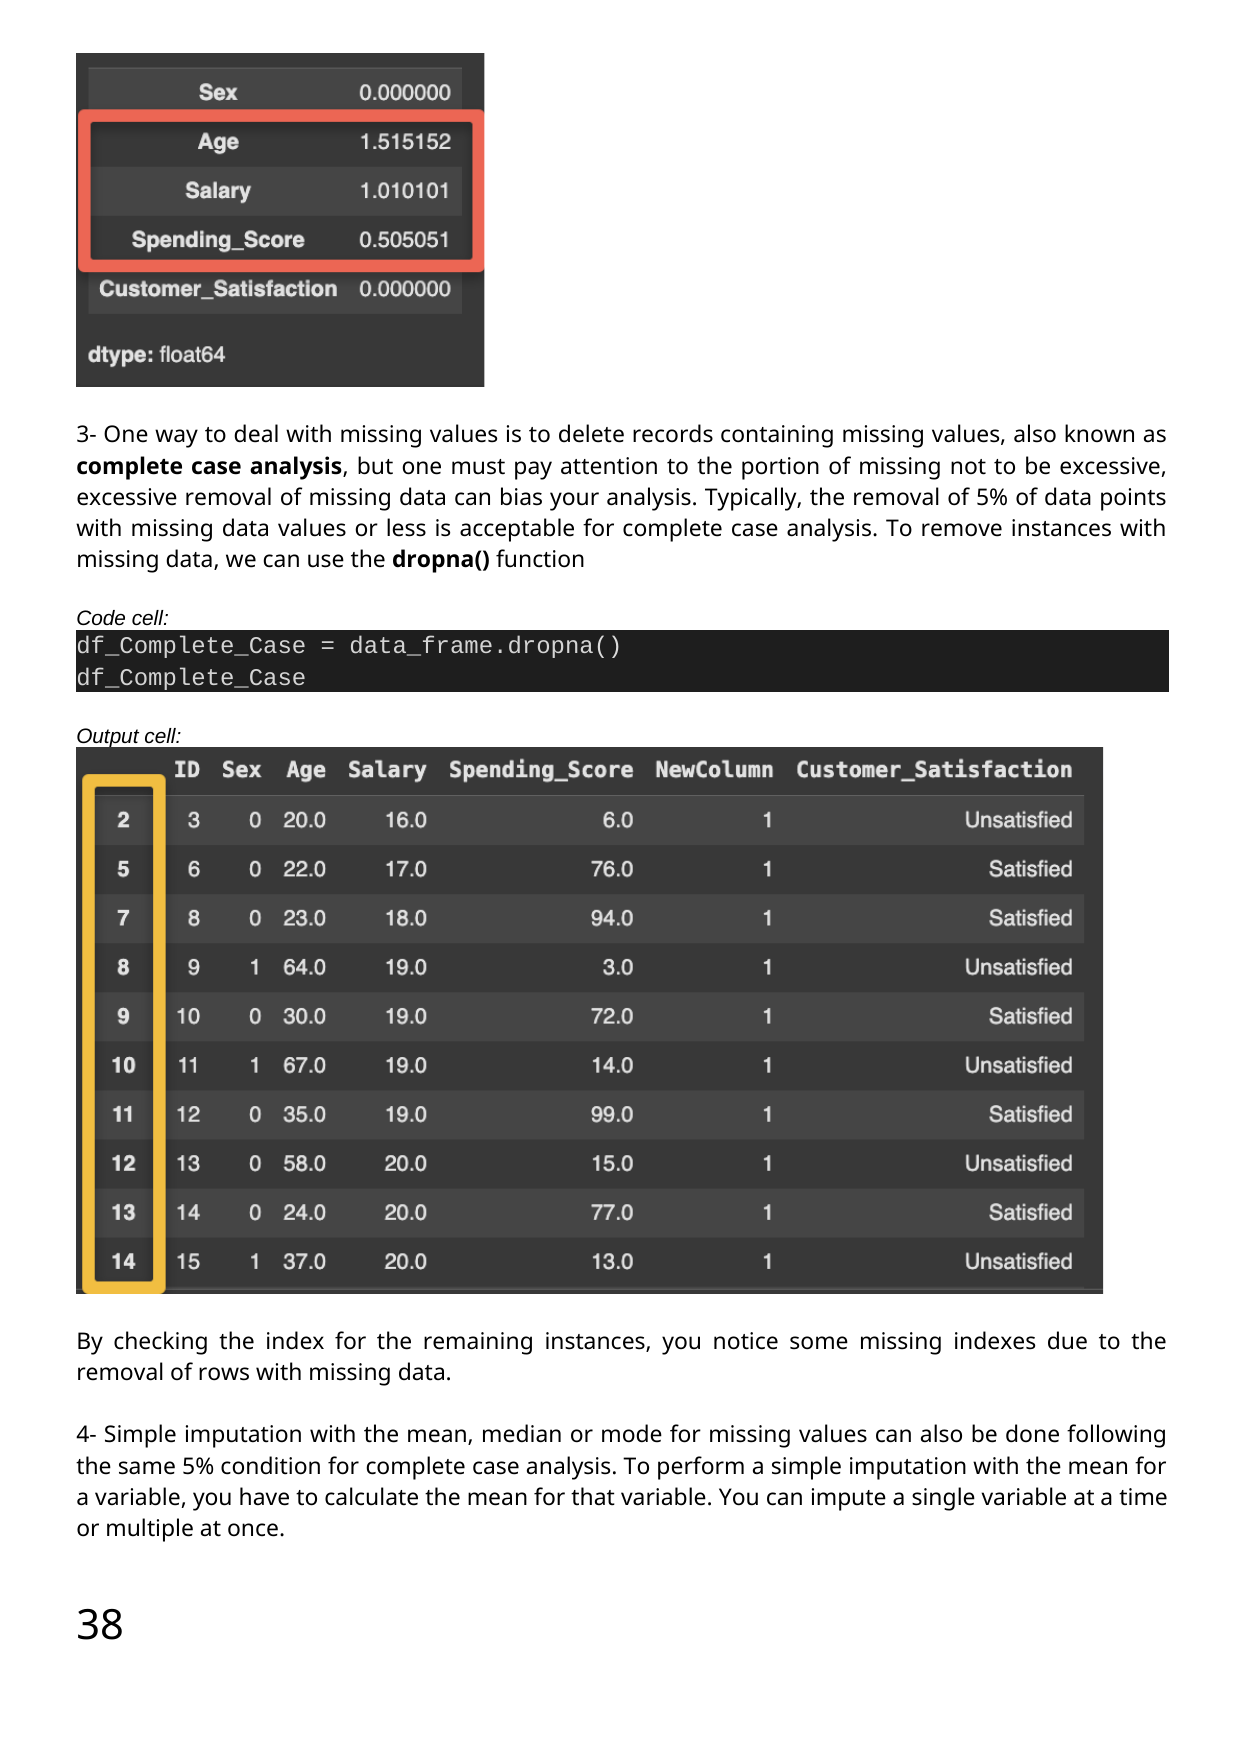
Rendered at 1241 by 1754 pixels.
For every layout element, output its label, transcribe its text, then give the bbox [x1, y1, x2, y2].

picture [76, 747, 1104, 1294]
text Code cell: [76, 606, 1169, 630]
text df_Complete_Case [76, 661, 1169, 692]
text df_Complete_Case = data_frame.dropna() [76, 630, 1169, 661]
text 3- One way to deal with missing values is to delete records containing missing values, also known as complete case analysis, but one must pay attention to the portion of missing not to be excessive, excessive removal of missing data can bias your analysis. Typically, the removal of 5% of data points with missing data values or less is acceptable for complete case analysis. To remove instances with missing data, we can use the dropna() function [76, 418, 1169, 574]
text Output cell: [76, 723, 1169, 747]
text 4- Simple imputation with the mean, median or mode for missing values can also be done following the same 5% condition for complete case analysis. To perform a simple imputation with the mean for a variable, you have to calculate the mean for that variable. You can impute a single variable at a time or multiple at once. [76, 1418, 1169, 1543]
picture [76, 53, 485, 387]
text By checking the index for the remaining instances, you notice some missing indexes due to the removal of rows with missing data. [76, 1324, 1169, 1387]
